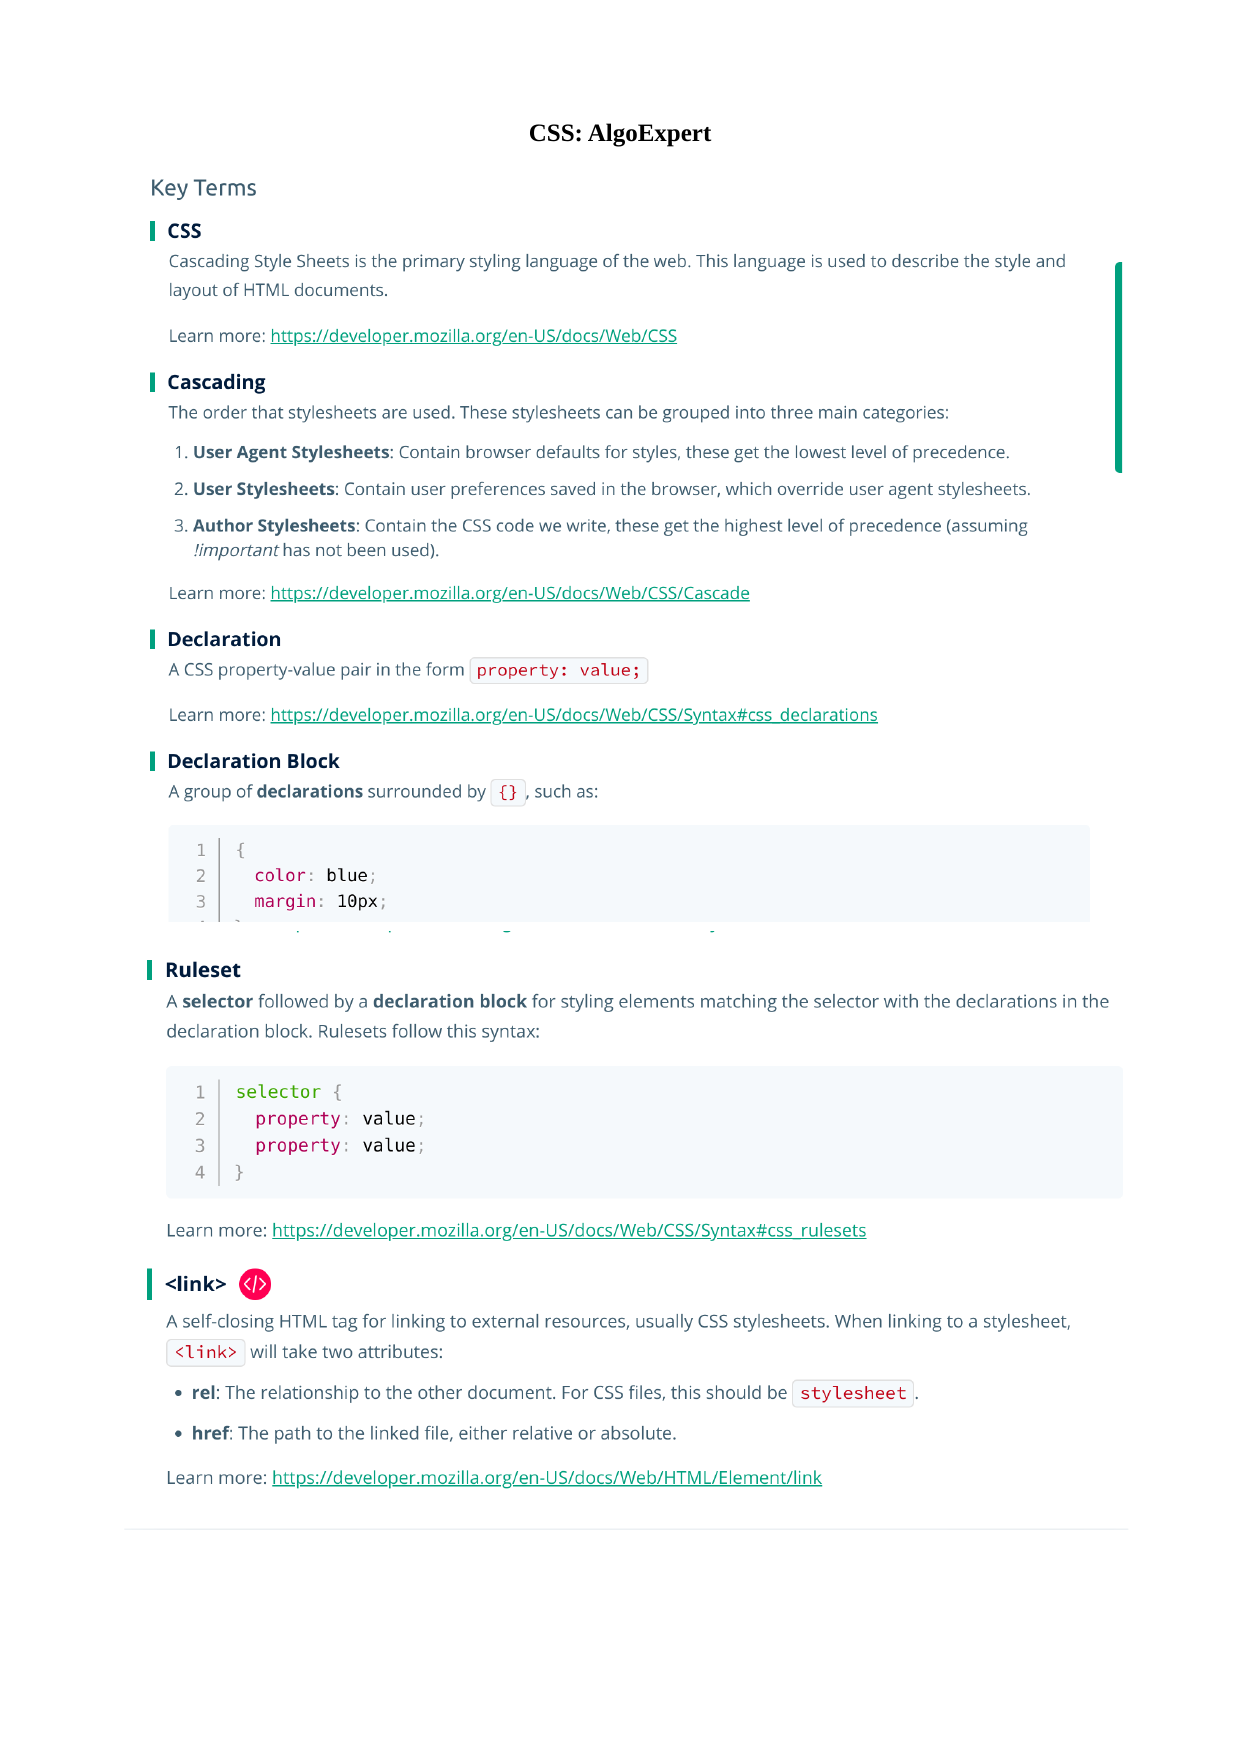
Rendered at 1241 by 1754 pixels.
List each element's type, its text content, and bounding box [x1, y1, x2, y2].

picture [118, 175, 1123, 922]
picture [124, 931, 1129, 1530]
text CSS: AlgoExpert [118, 118, 1122, 147]
